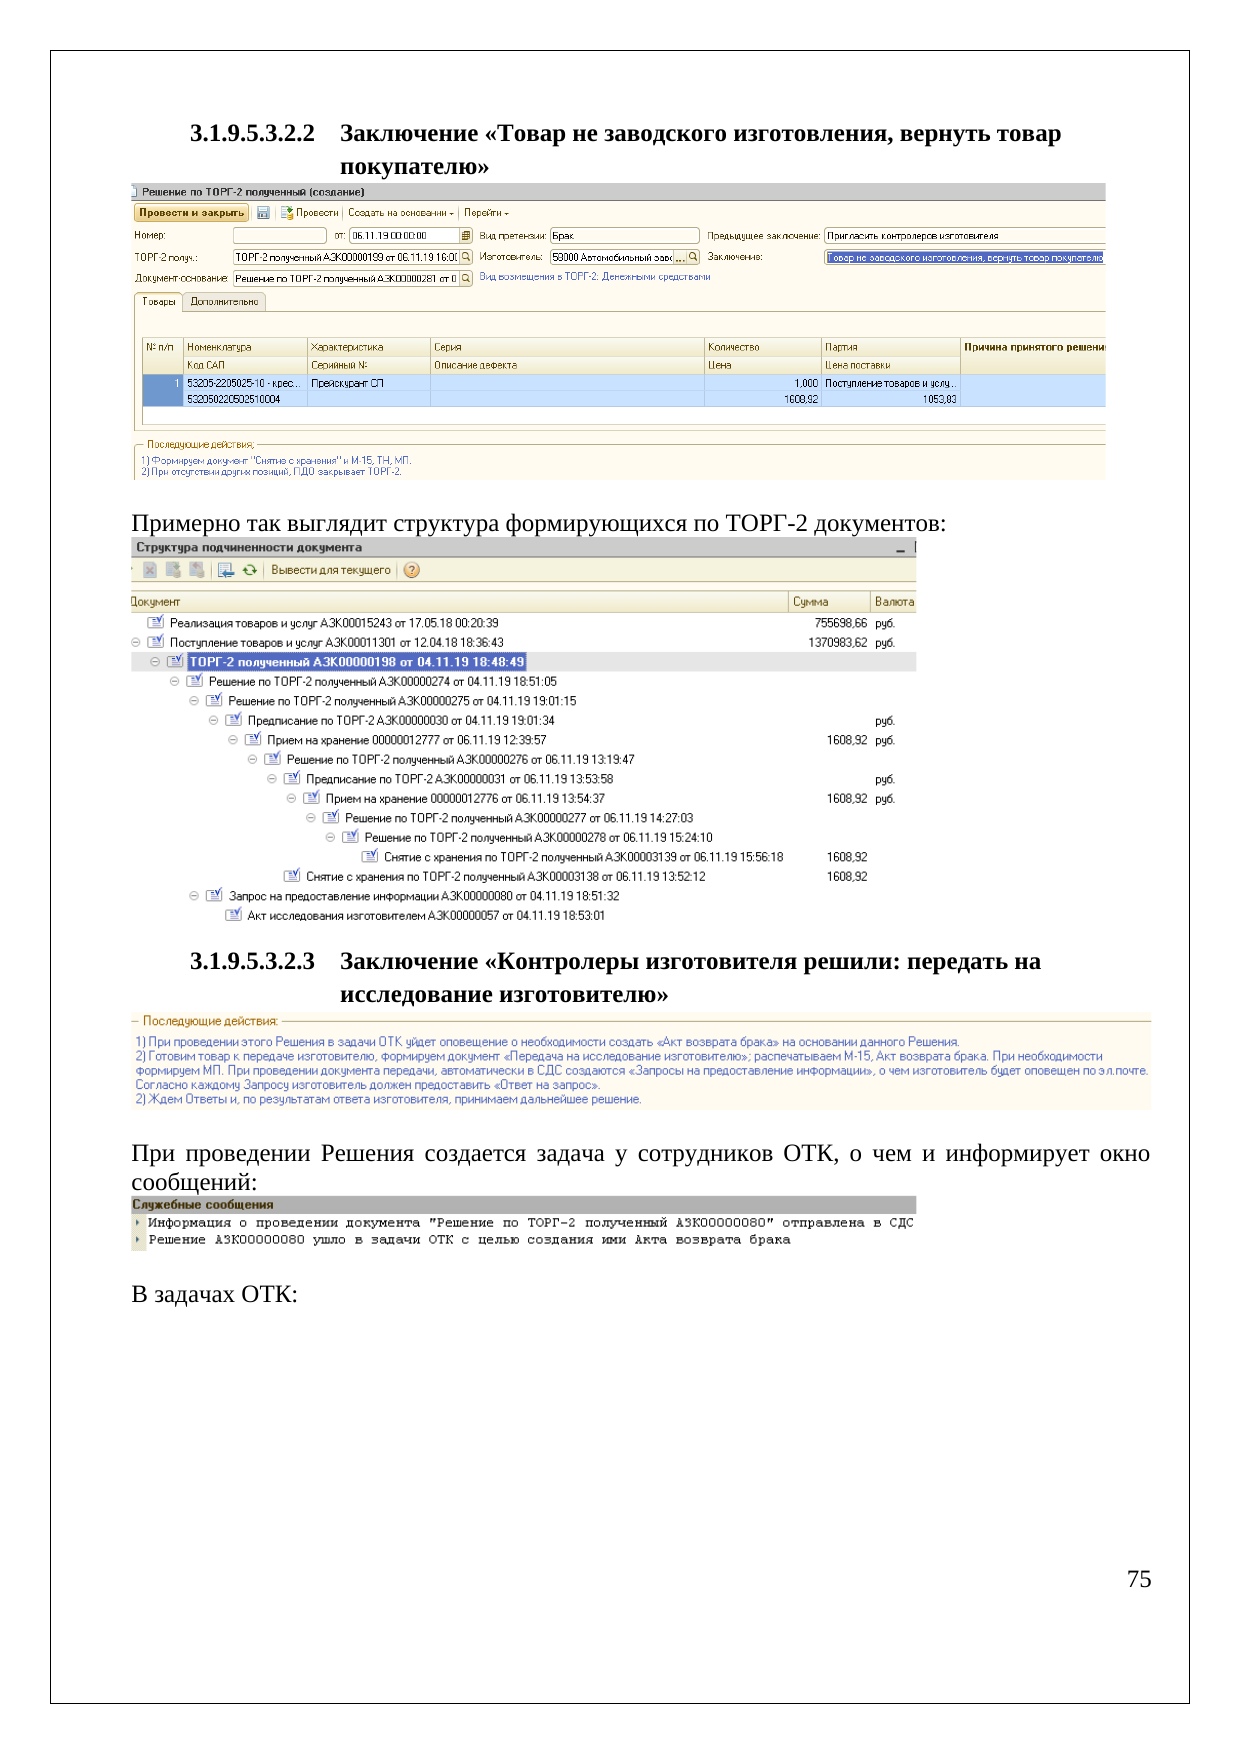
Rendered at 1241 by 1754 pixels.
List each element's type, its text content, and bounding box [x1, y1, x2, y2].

picture [131, 1195, 917, 1251]
text Примерно так выглядит структура формирующихся по ТОРГ-2 документов: [131, 508, 1152, 537]
text В задачах ОТК: [131, 1279, 1152, 1308]
picture [131, 537, 917, 926]
picture [131, 1012, 1152, 1110]
text При проведении Решения создается задача у сотрудников ОТК, о чем и информирует окно сообщений: [131, 1138, 1152, 1196]
subtitle Заключение «Товар не заводского изготовления, вернуть товар покупателю» [190, 118, 1152, 180]
picture [131, 183, 1106, 480]
subtitle Заключение «Контролеры изготовителя решили: передать на исследование изготовителю» [190, 946, 1152, 1008]
